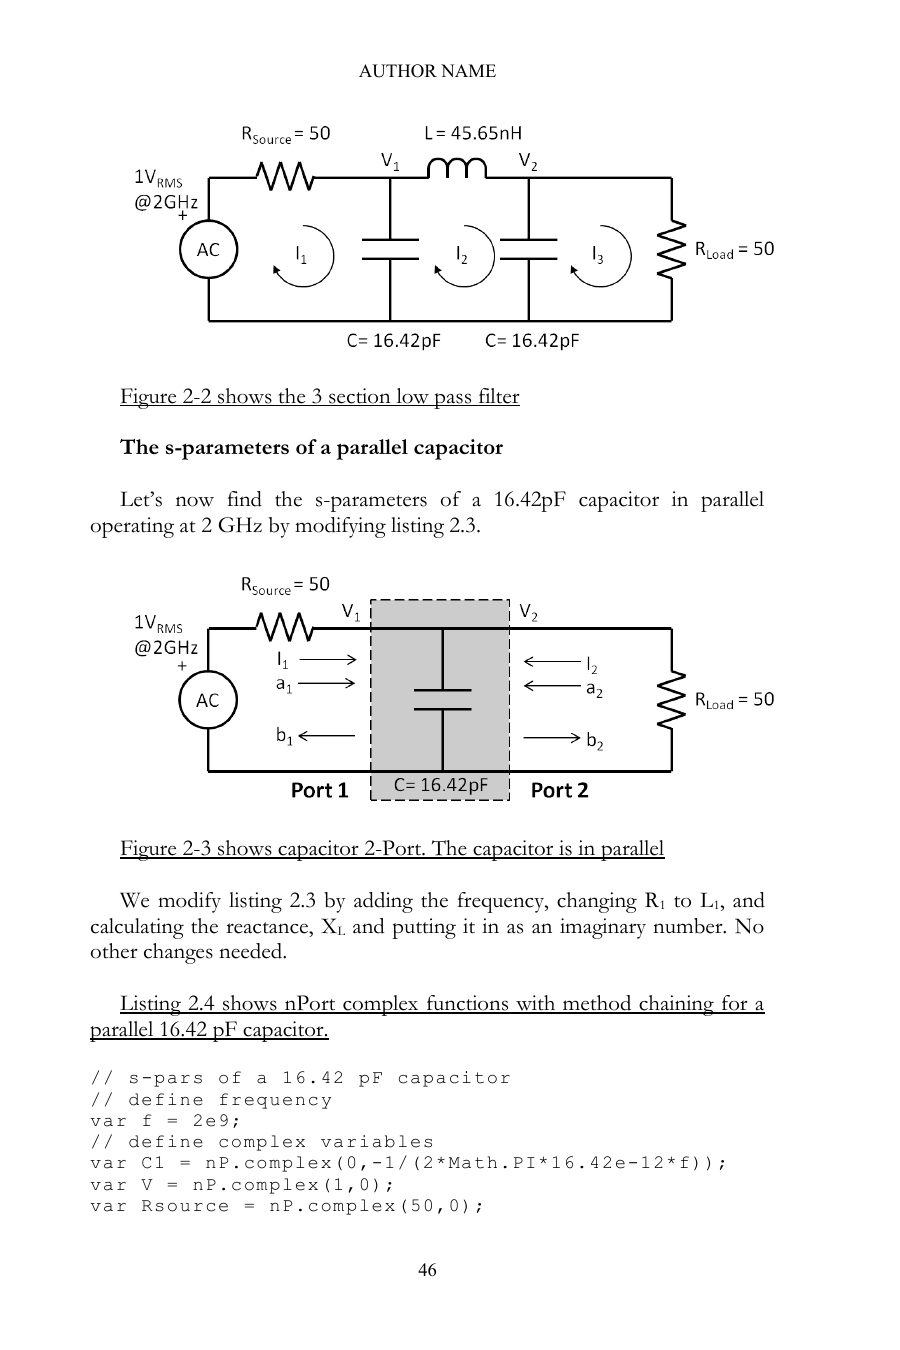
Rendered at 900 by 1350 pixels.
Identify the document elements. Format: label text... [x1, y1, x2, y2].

text The s-parameters of a parallel capacitor [90, 435, 765, 461]
picture [120, 564, 796, 810]
text Let’s now find the s-parameters of a 16.42pF capacitor in parallel operating at 2 GHz by modifying listing 2.3. [90, 487, 765, 538]
subtitle // define frequency [90, 1089, 765, 1111]
picture [120, 113, 796, 358]
text Listing 2.4 shows nPort complex functions with method chaining for a parallel 16.42 pF capacitor. [90, 991, 765, 1042]
text Figure 2-2 shows the 3 section low pass filter [90, 383, 765, 409]
subtitle var C1 = nP.complex(0,-1/(2*Math.PI*16.42e-12*f)); [90, 1153, 765, 1174]
subtitle var f = 2e9; [90, 1111, 765, 1132]
text Figure 2-3 shows capacitor 2-Port. The capacitor is in parallel [90, 836, 765, 862]
subtitle var Rsource = nP.complex(50,0); [90, 1196, 765, 1217]
subtitle // s-pars of a 16.42 pF capacitor [90, 1068, 765, 1089]
text We modify listing 2.3 by adding the frequency, changing R1 to L1, and calculating the reactance, XL and putting it in as an imaginary number. No other changes needed. [90, 887, 765, 965]
subtitle var V = nP.complex(1,0); [90, 1174, 765, 1196]
subtitle // define complex variables [90, 1132, 765, 1153]
